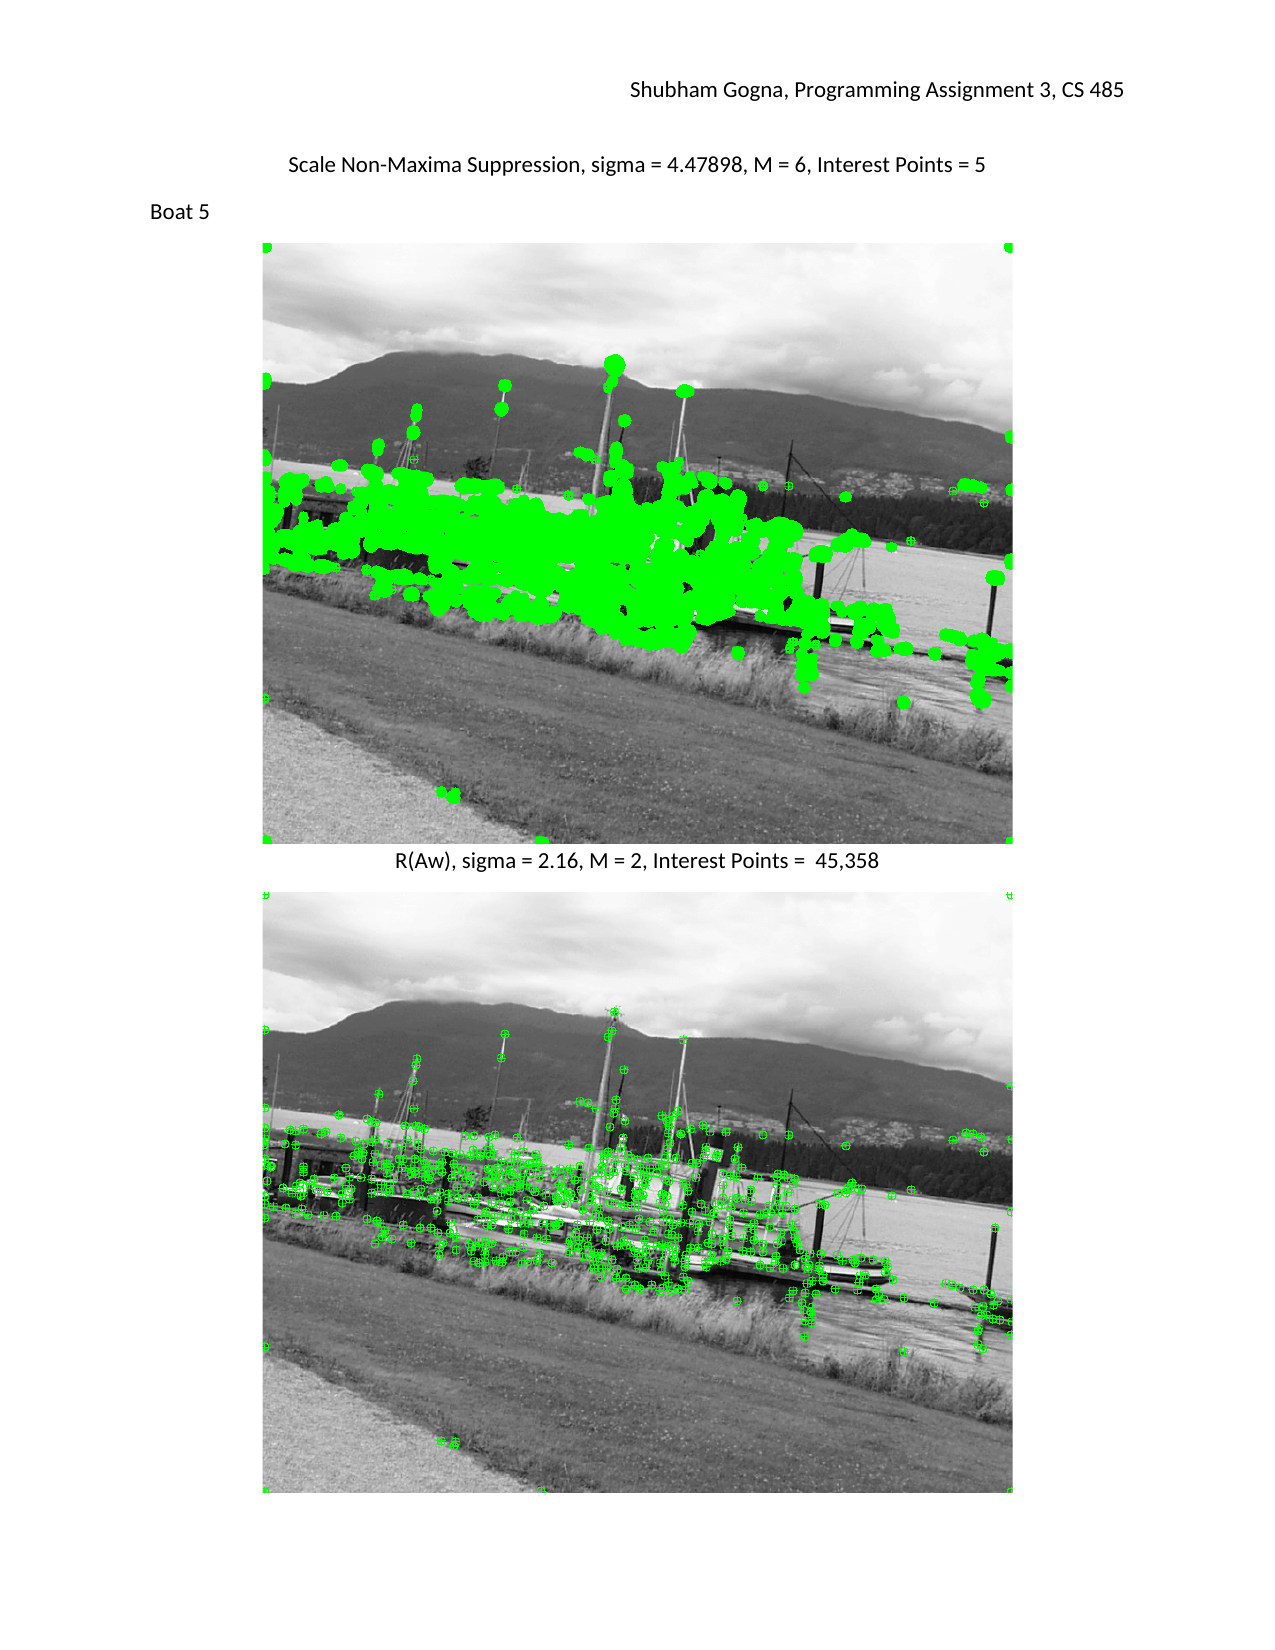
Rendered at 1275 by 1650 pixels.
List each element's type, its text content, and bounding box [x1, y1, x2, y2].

picture [262, 892, 1013, 1493]
picture [262, 243, 1013, 844]
text Scale Non-Maxima Suppression, sigma = 4.47898, M = 6, Interest Points = 5 [150, 150, 1125, 178]
text Boat 5 [150, 197, 1125, 225]
